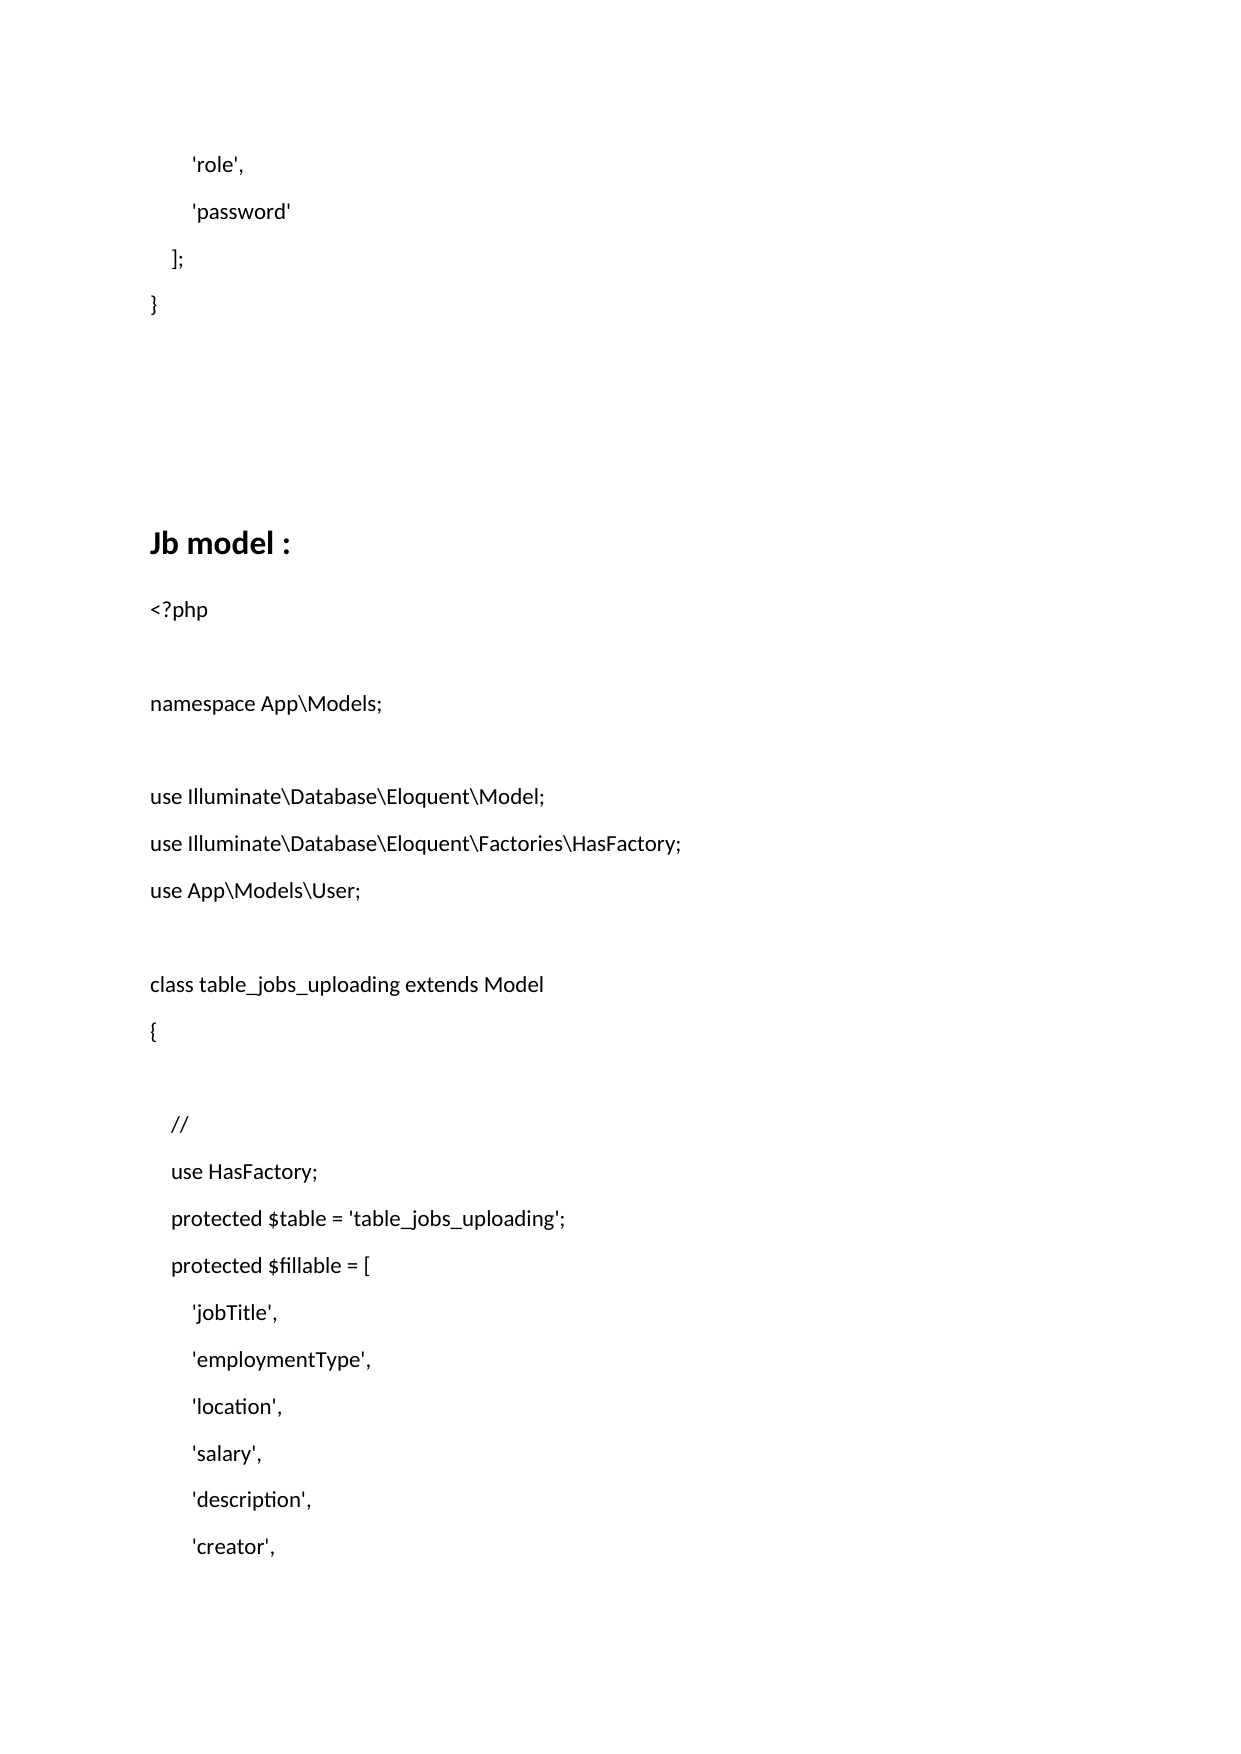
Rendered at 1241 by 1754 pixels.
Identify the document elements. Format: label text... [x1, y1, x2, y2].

text 'password' [150, 197, 1090, 225]
text class table_jobs_uploading extends Model [150, 970, 1090, 998]
text Jb model : <?php [150, 522, 1090, 623]
text } [150, 291, 1090, 319]
text 'description', [150, 1486, 1090, 1514]
text use HasFactory; [150, 1157, 1090, 1186]
text 'location', [150, 1392, 1090, 1420]
text { [150, 1017, 1090, 1045]
text use Illuminate\Database\Eloquent\Factories\HasFactory; [150, 829, 1090, 857]
text // [150, 1111, 1090, 1139]
text protected $fillable = [ [150, 1251, 1090, 1279]
text use Illuminate\Database\Eloquent\Model; [150, 782, 1090, 811]
text 'role', [150, 150, 1090, 178]
text namespace App\Models; [150, 689, 1090, 717]
text use App\Models\User; [150, 876, 1090, 904]
text protected $table = 'table_jobs_uploading'; [150, 1204, 1090, 1232]
text 'salary', [150, 1439, 1090, 1467]
text 'employmentType', [150, 1345, 1090, 1373]
text 'creator', [150, 1532, 1090, 1561]
text ]; [150, 244, 1090, 272]
text 'jobTitle', [150, 1298, 1090, 1326]
